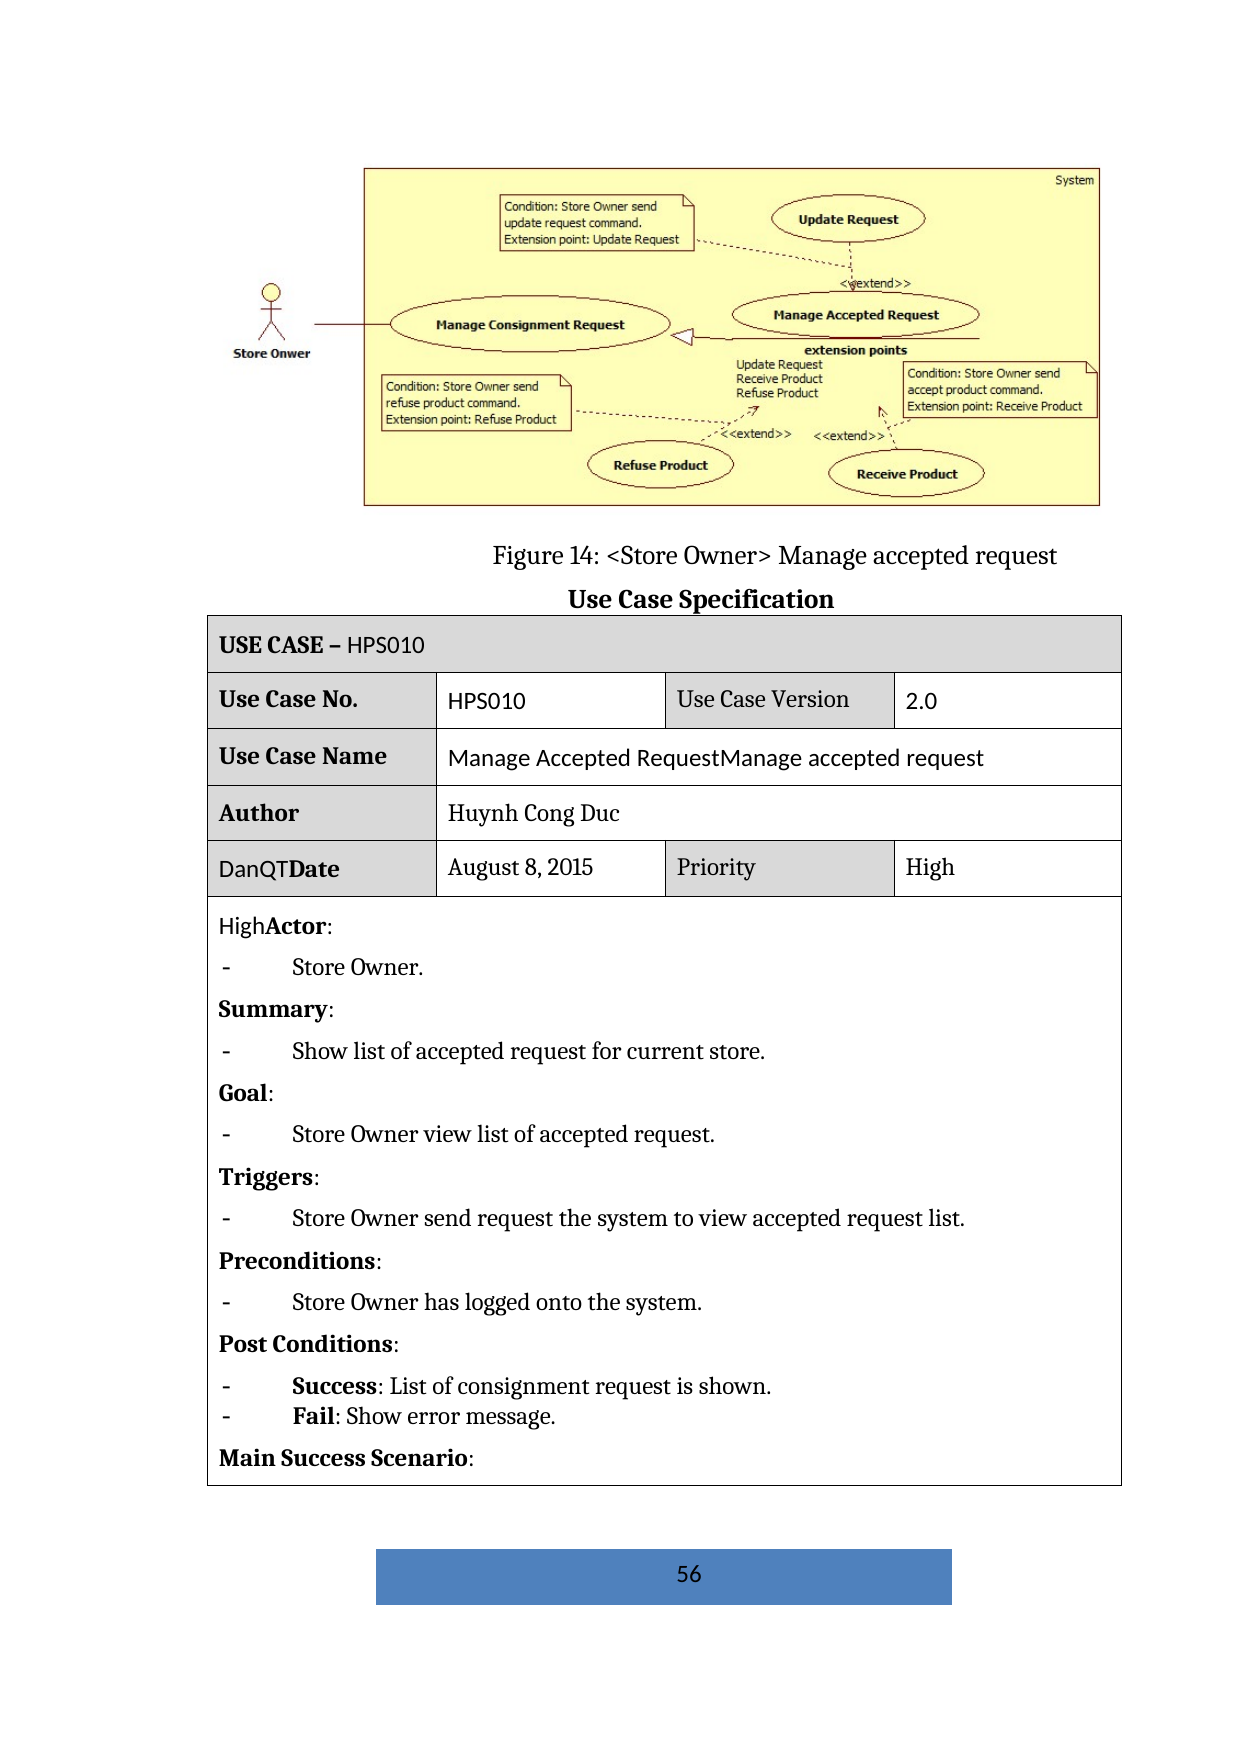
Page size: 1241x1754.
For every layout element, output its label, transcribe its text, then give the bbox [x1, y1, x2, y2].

table_cell Priority [666, 841, 894, 896]
text Use Case Specification [281, 584, 1122, 615]
table_cell Date [208, 841, 436, 896]
table_cell [437, 729, 1121, 785]
table_cell Author [208, 786, 436, 840]
table_cell Use Case Version [666, 673, 894, 728]
table_header USE CASE – [208, 616, 1121, 672]
text Figure 14: <Store Owner> Manage accepted request [428, 540, 1122, 572]
picture [207, 147, 1122, 528]
table_cell Use Case Name [208, 729, 436, 785]
table_cell Use Case No. [208, 673, 436, 728]
